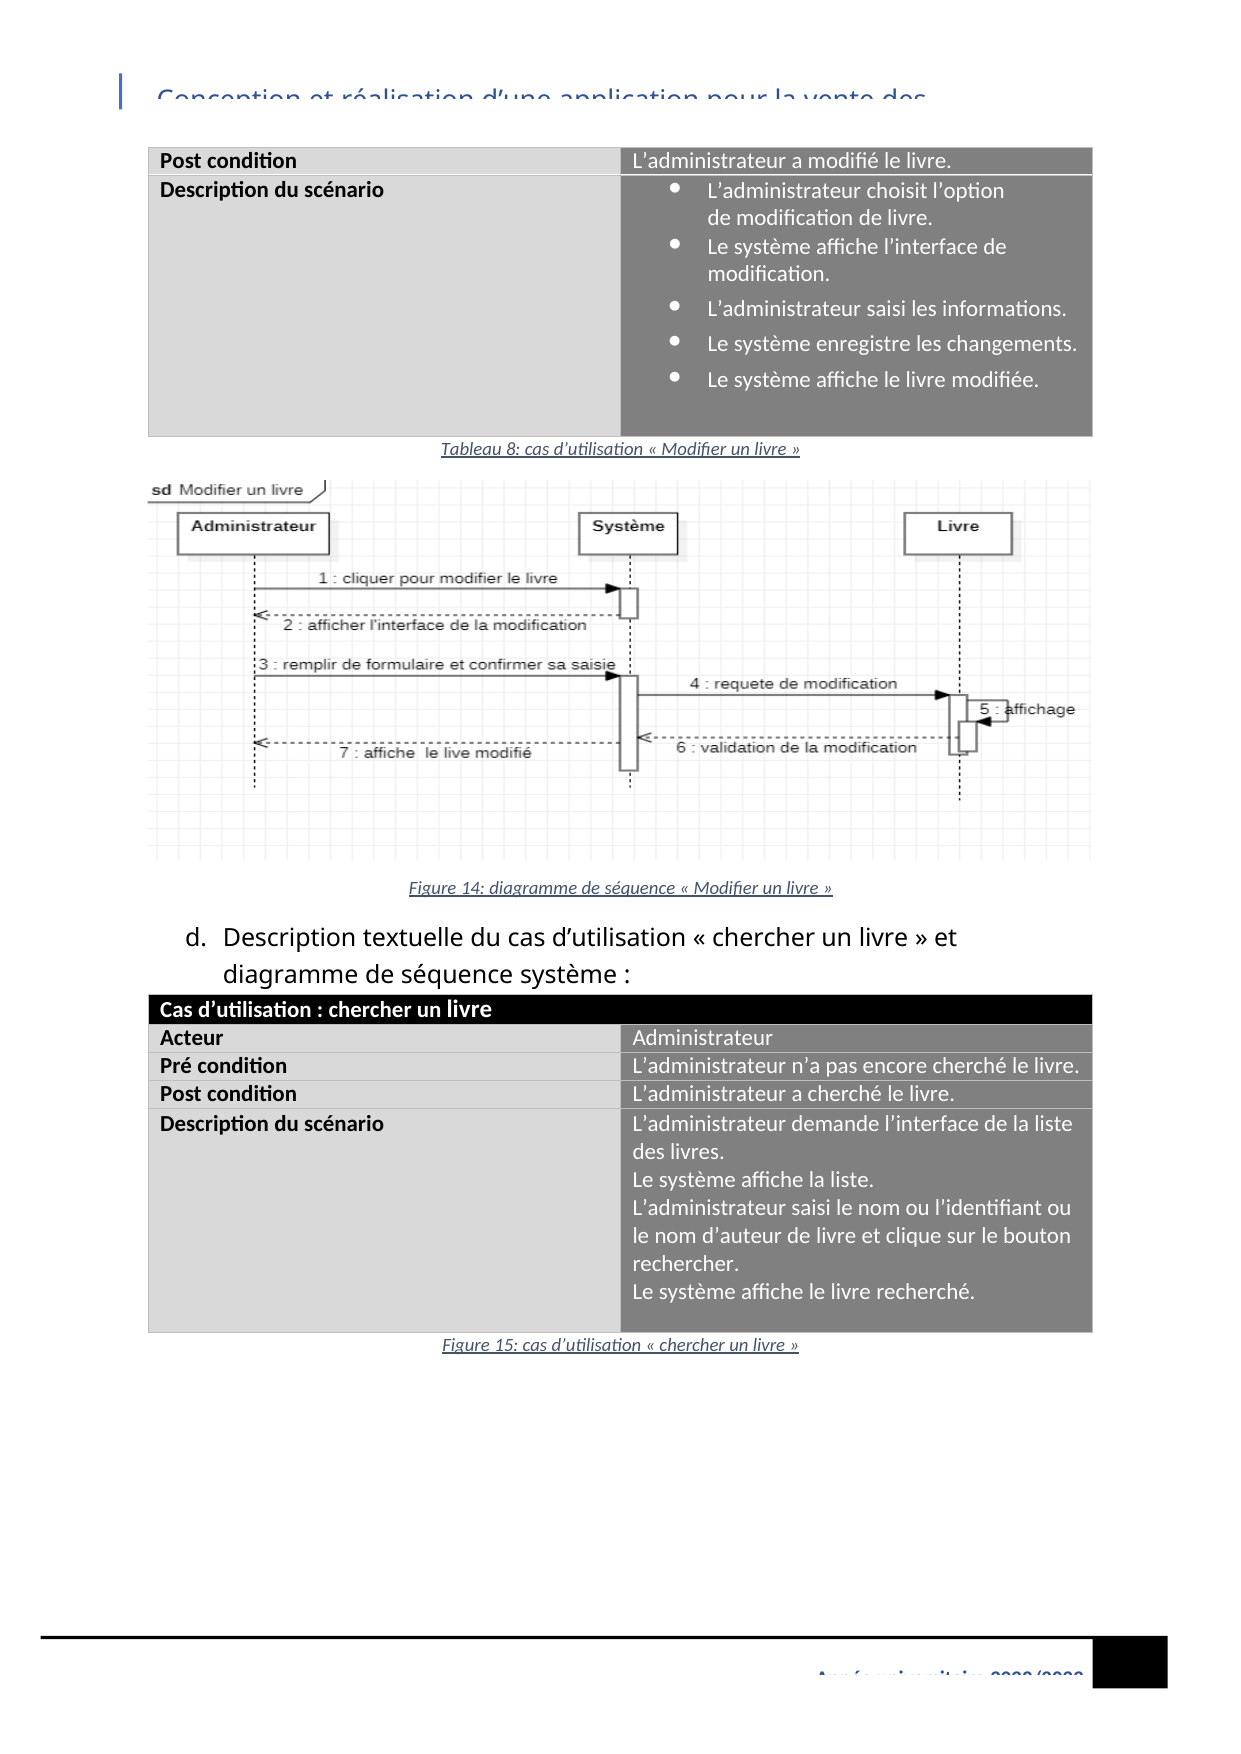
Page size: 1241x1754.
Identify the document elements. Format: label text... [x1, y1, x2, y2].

picture [147, 480, 1092, 860]
table_cell Pré condition [149, 1053, 620, 1080]
table_cell Description du scénario [149, 176, 620, 436]
text Figure 15: cas d’utilisation « chercher un livre » [28, 1333, 1212, 1356]
table_header Post condition [149, 148, 620, 174]
table_cell Description du scénario [149, 1109, 620, 1332]
text Tableau 8: cas d’utilisation « Modifier un livre » [28, 437, 1212, 460]
table_cell L’administrateur n’a pas encore cherché le livre. [621, 1053, 1092, 1080]
table_cell L’administrateur demande l’interface de la liste des livres. Le système affiche la liste. L’administrateur saisi le nom ou l’identifiant ou le nom d’auteur de livre et clique sur le bouton rechercher. Le système affiche le livre recherché. [621, 1109, 1092, 1332]
table_cell Administrateur [621, 1025, 1092, 1052]
table_cell Post condition [149, 1081, 620, 1108]
table_cell L’administrateur a cherché le livre. [621, 1081, 1092, 1108]
table_cell Acteur [149, 1025, 620, 1052]
table_cell L’administrateur choisit l’option de modification de livre. Le système affiche l’interface de modification. L’administrateur saisi les informations. Le système enregistre les changements. Le système affiche le livre modifiée. [621, 176, 1092, 436]
table_header L’administrateur a modifié le livre. [621, 148, 1092, 174]
table_header Cas d’utilisation : chercher un livre [149, 995, 1092, 1024]
list Description textuelle du cas d’utilisation « chercher un livre » et diagramme de séquence système : [185, 920, 999, 991]
